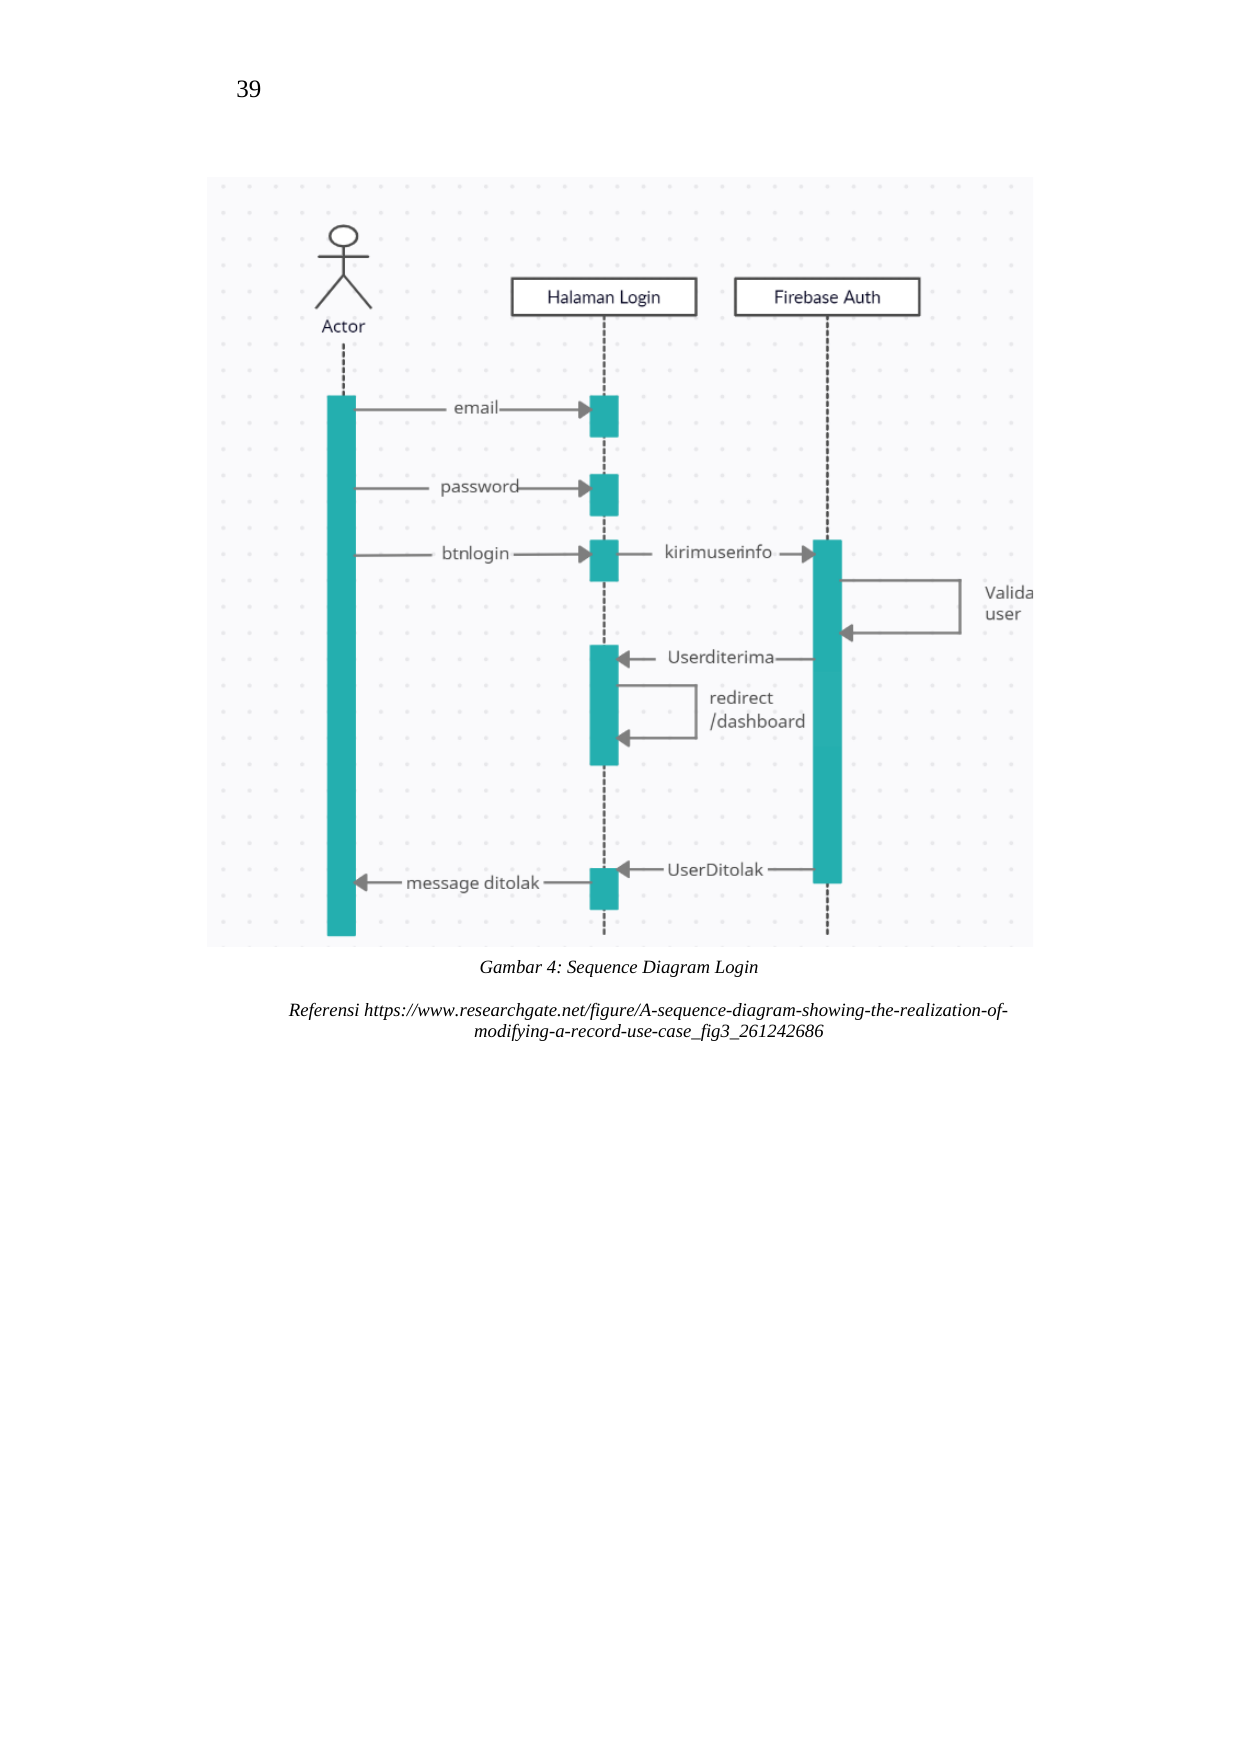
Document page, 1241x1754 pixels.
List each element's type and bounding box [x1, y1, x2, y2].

picture [207, 177, 1034, 947]
